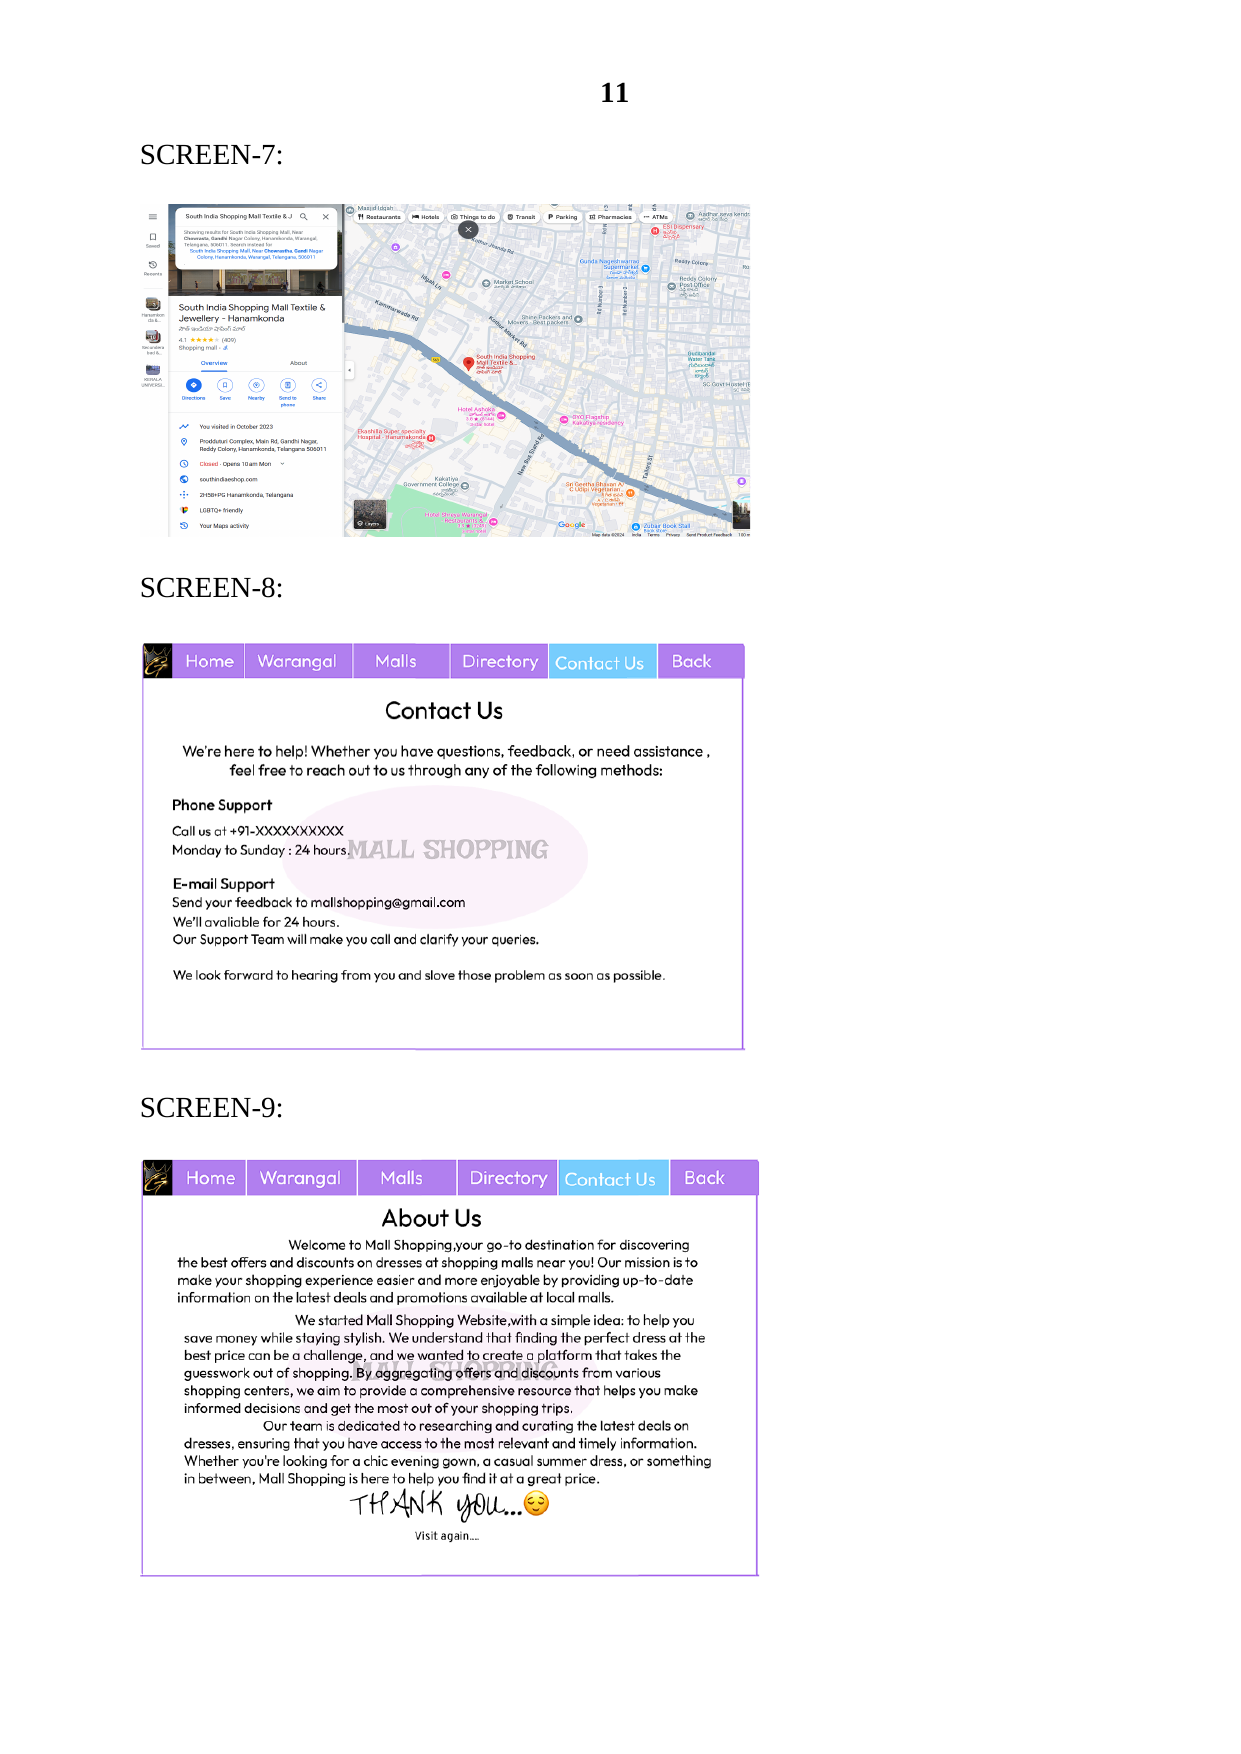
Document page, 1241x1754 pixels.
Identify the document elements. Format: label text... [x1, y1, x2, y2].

text SCREEN-8: [139, 571, 1167, 604]
text SCREEN-9: [139, 1090, 1167, 1123]
picture [139, 1156, 760, 1579]
picture [139, 204, 750, 537]
text SCREEN-7: [139, 137, 1167, 171]
picture [139, 637, 750, 1057]
